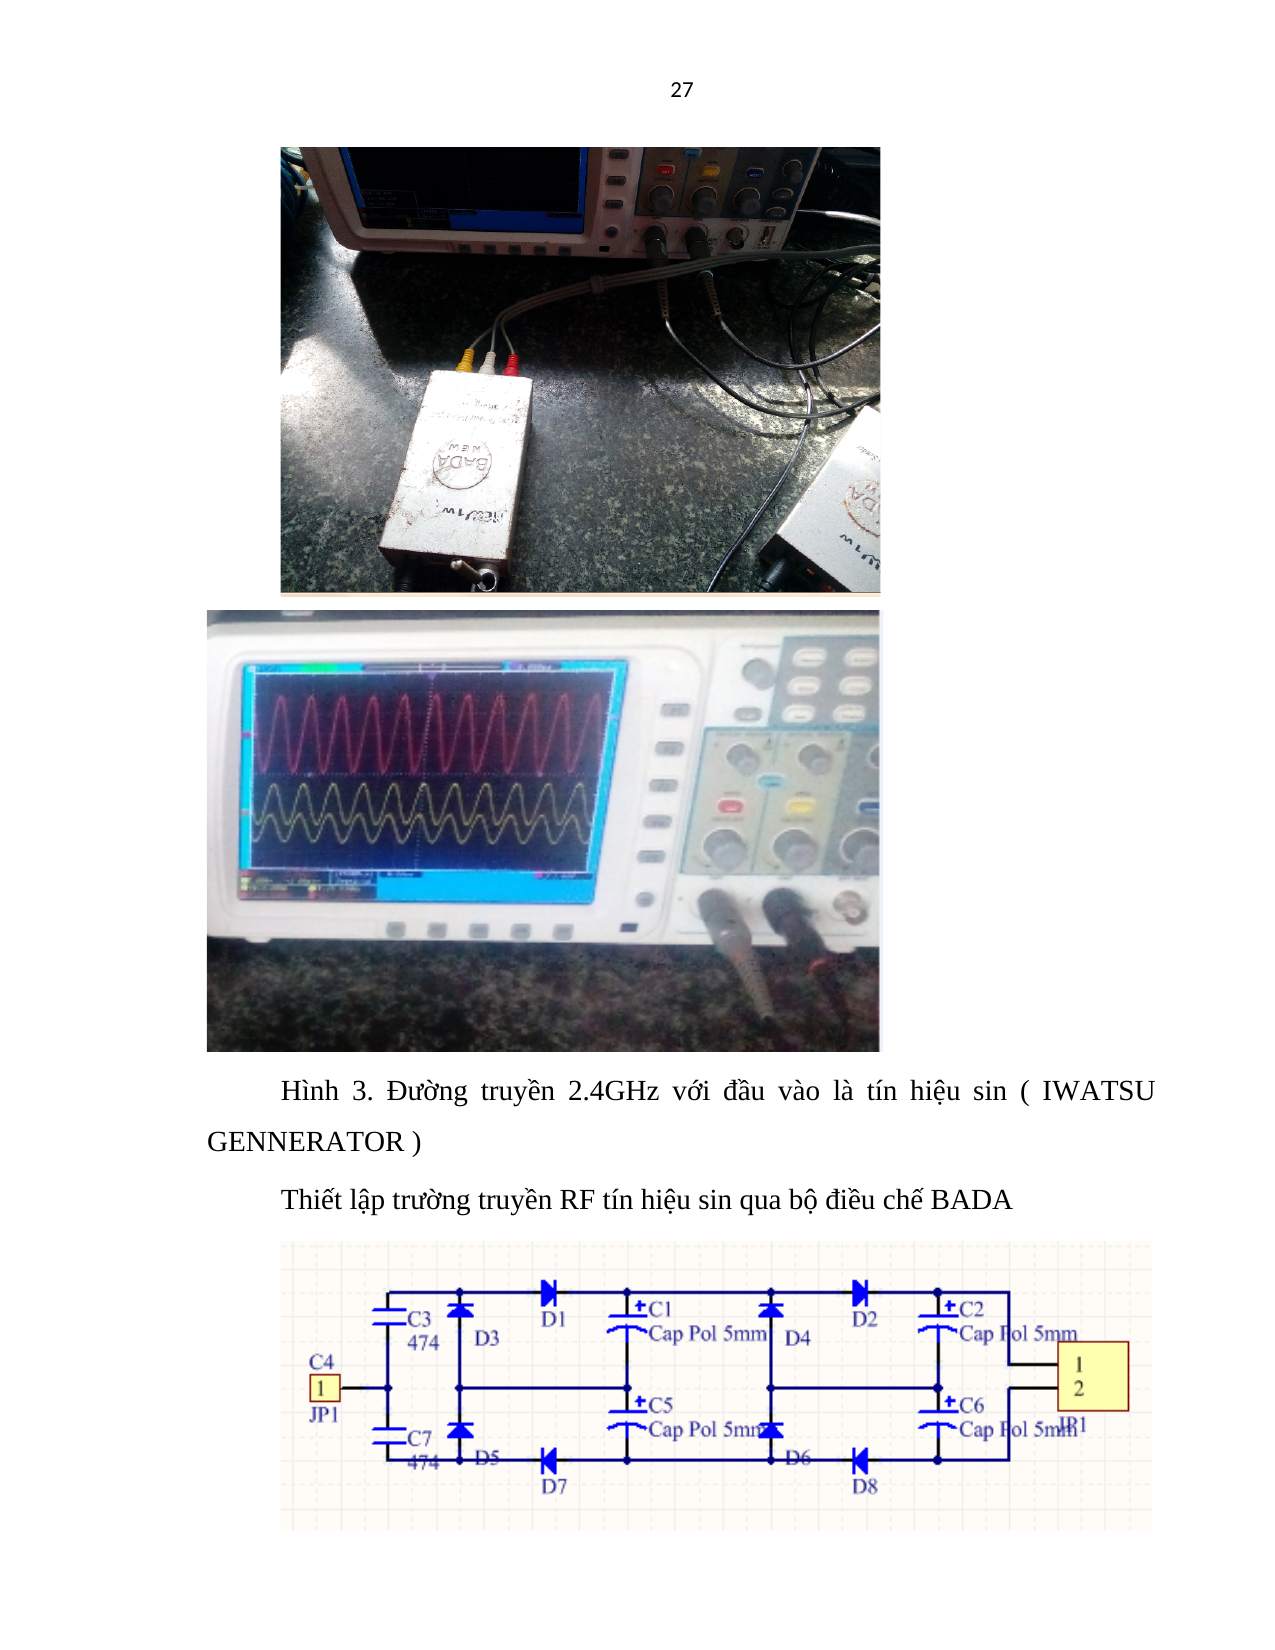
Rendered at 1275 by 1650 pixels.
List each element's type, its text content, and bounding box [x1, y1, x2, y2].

picture [206, 610, 884, 1052]
picture [280, 147, 881, 597]
picture [280, 1241, 1153, 1531]
text Thiết lập trường truyền RF tín hiệu sin qua bộ điều chế BADA [207, 1182, 1157, 1216]
